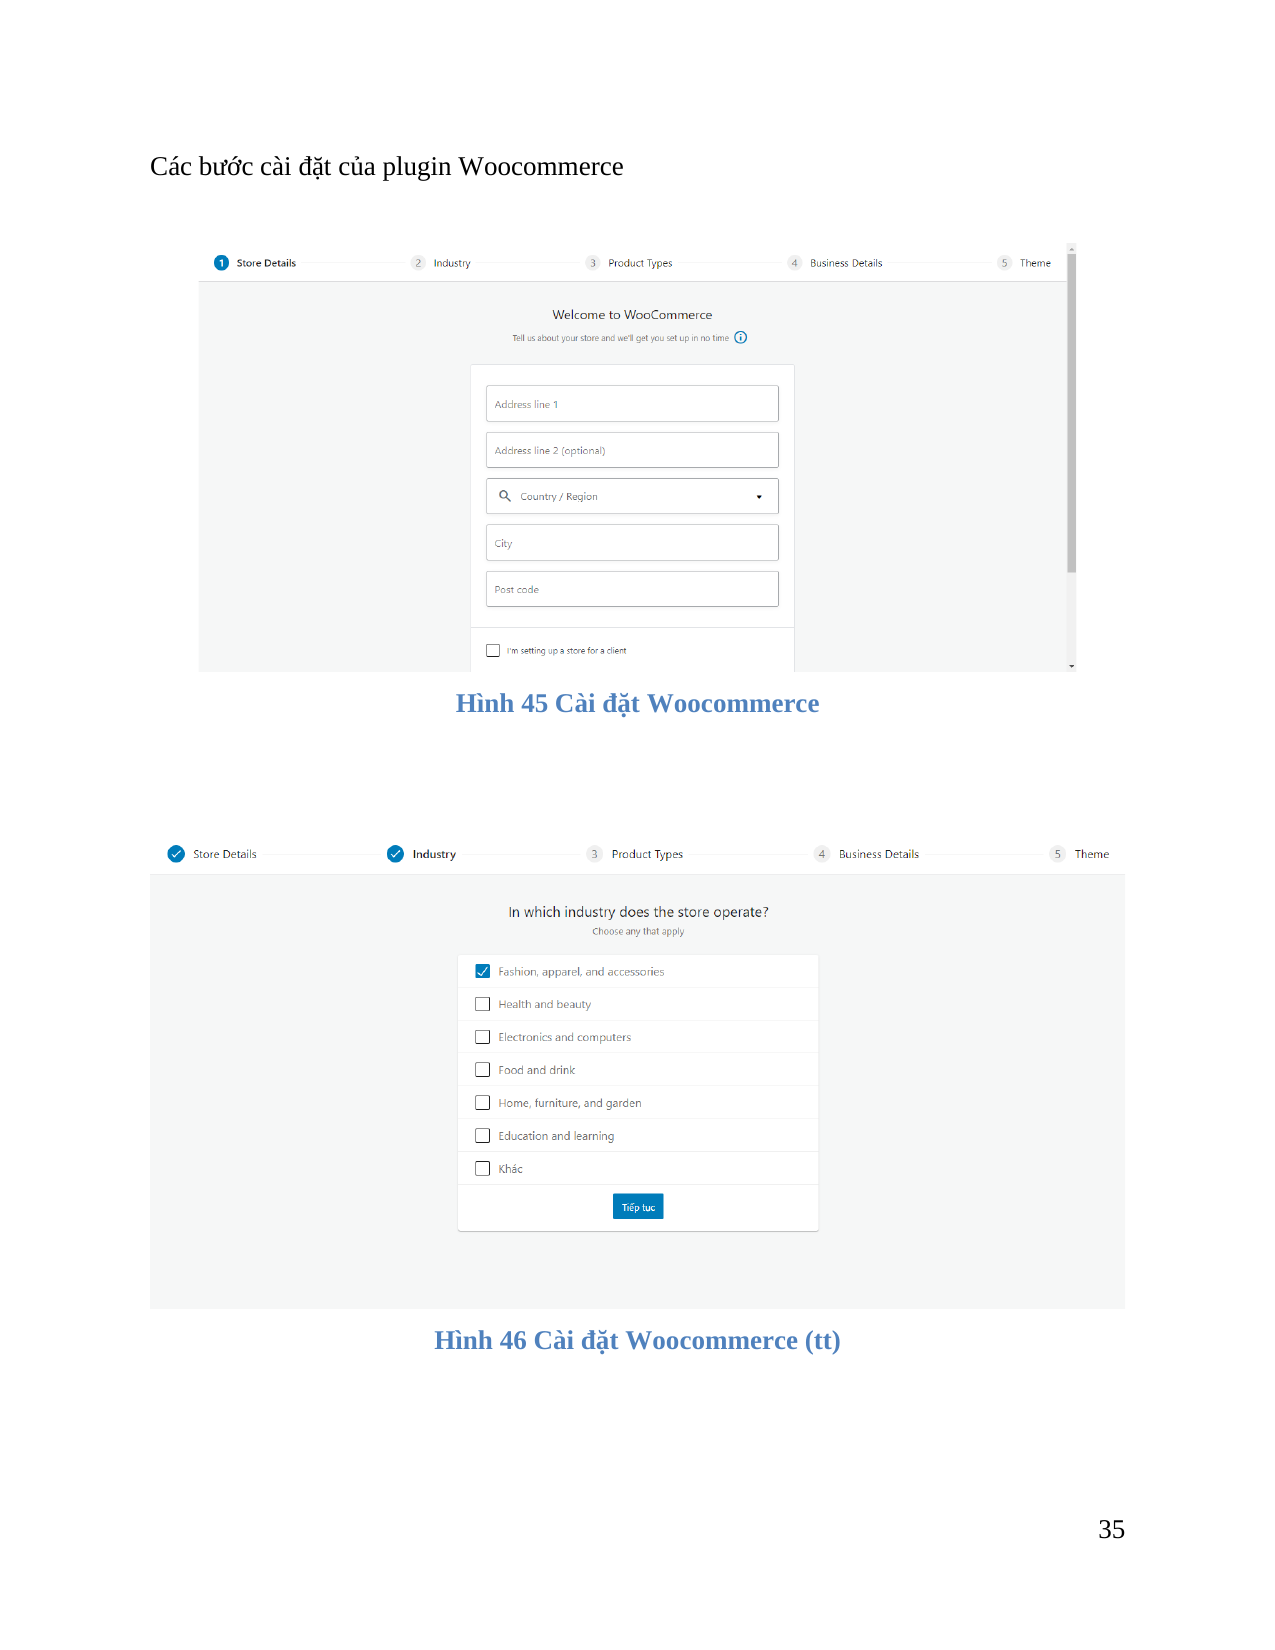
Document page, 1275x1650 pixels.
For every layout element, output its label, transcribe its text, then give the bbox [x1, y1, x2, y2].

text Các bước cài đặt của plugin Woocommerce [150, 150, 1125, 181]
text Hình 45 Cài đặt Woocommerce [150, 687, 1125, 719]
picture [150, 832, 1125, 1309]
picture [198, 243, 1077, 672]
text Hình 46 Cài đặt Woocommerce (tt) [150, 1324, 1125, 1356]
